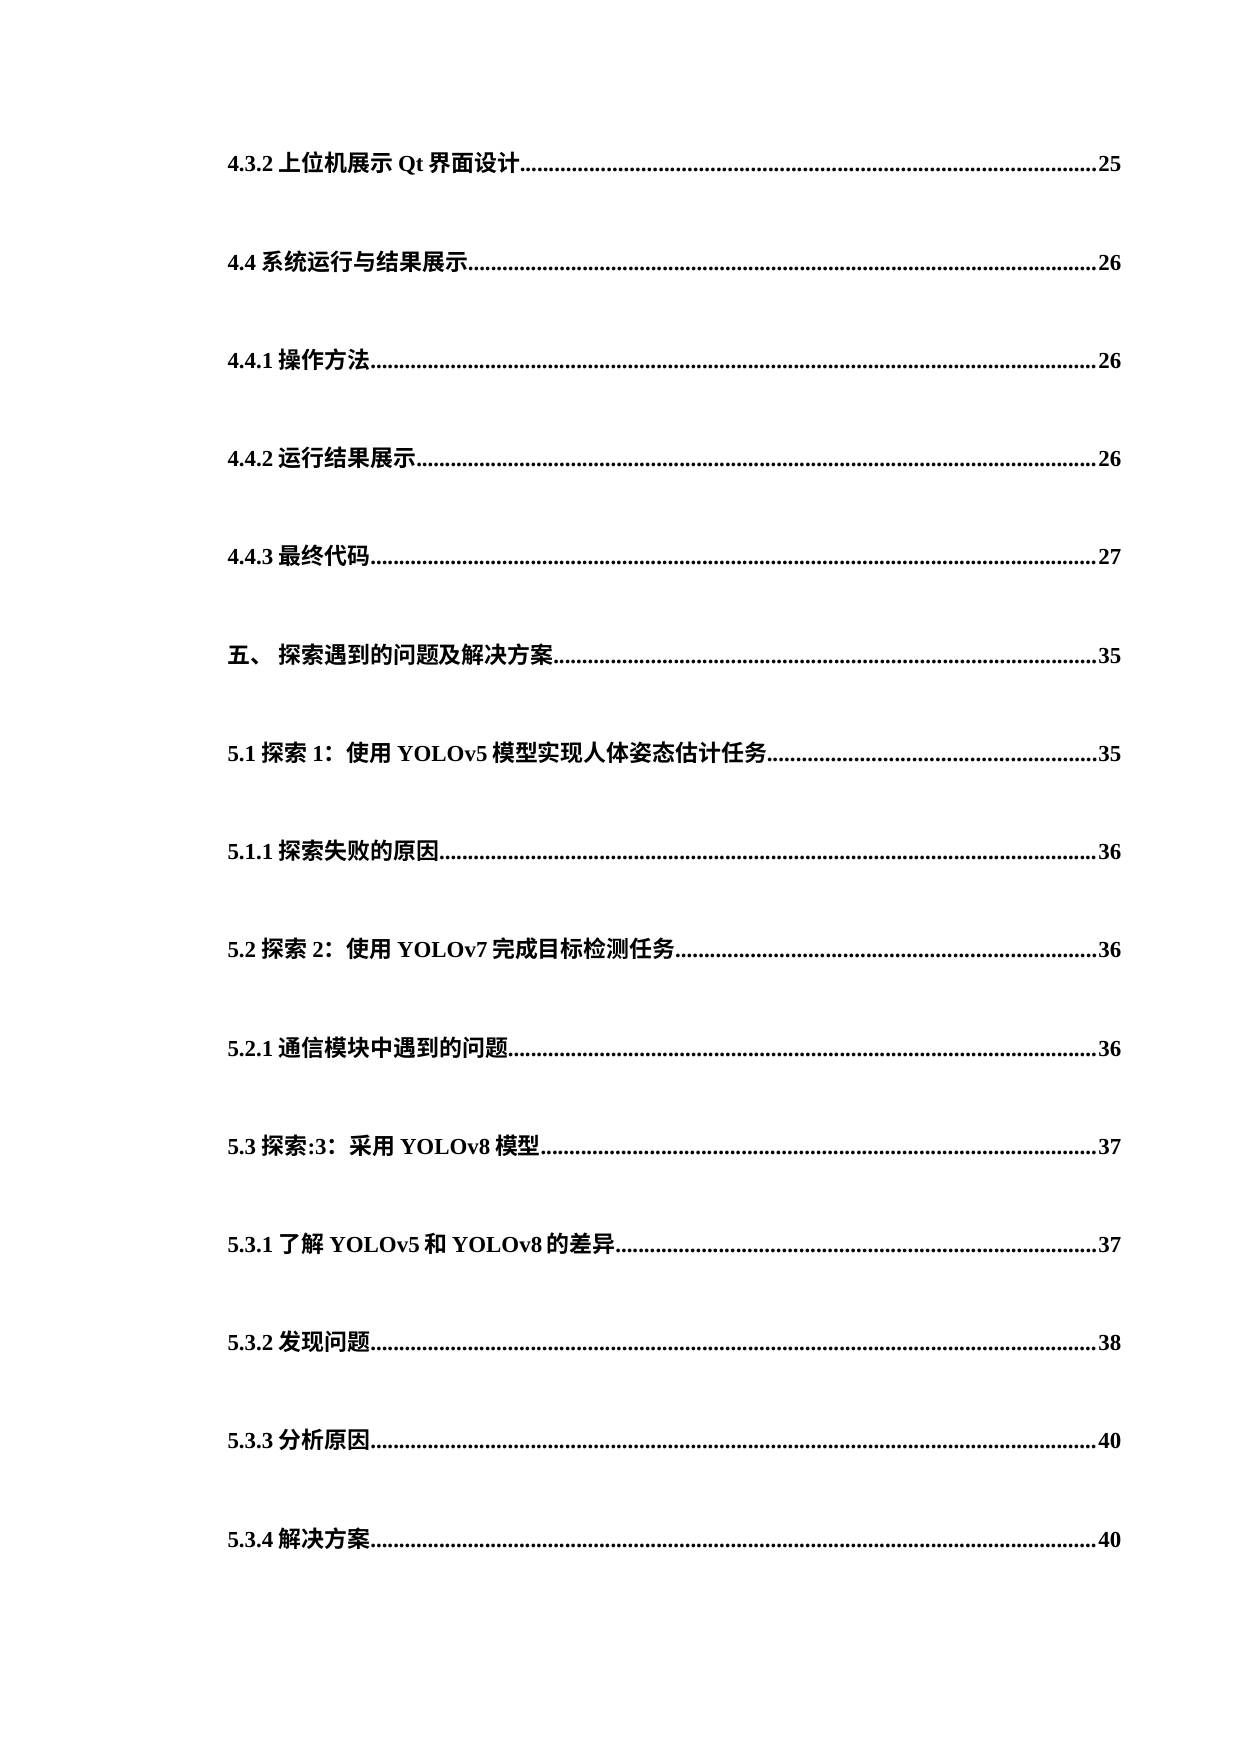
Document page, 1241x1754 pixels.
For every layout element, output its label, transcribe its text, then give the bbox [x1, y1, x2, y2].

text 4.4.3 最终代码 27 [227, 522, 1122, 587]
text 5.3.4 解决方案 40 [227, 1505, 1122, 1570]
text 4.3.2 上位机展示Qt界面设计 25 [227, 129, 1122, 194]
text 5.3.3 分析原因 40 [227, 1406, 1122, 1471]
text 5.2 探索2：使用YOLOv7完成目标检测任务 36 [227, 915, 1122, 980]
text 4.4.2 运行结果展示 26 [227, 424, 1122, 489]
text 五、 探索遇到的问题及解决方案 35 [227, 621, 1122, 686]
text 5.3.2 发现问题 38 [227, 1308, 1122, 1373]
text 5.1.1 探索失败的原因 36 [227, 817, 1122, 882]
text 5.2.1 通信模块中遇到的问题 36 [227, 1013, 1122, 1078]
text 5.3.1 了解YOLOv5和YOLOv8的差异 37 [227, 1210, 1122, 1275]
text 5.3 探索:3：采用YOLOv8模型 37 [227, 1112, 1122, 1177]
text 4.4 系统运行与结果展示 26 [227, 228, 1122, 293]
text 4.4.1 操作方法 26 [227, 326, 1122, 391]
text 5.1 探索1：使用YOLOv5模型实现人体姿态估计任务 35 [227, 719, 1122, 784]
